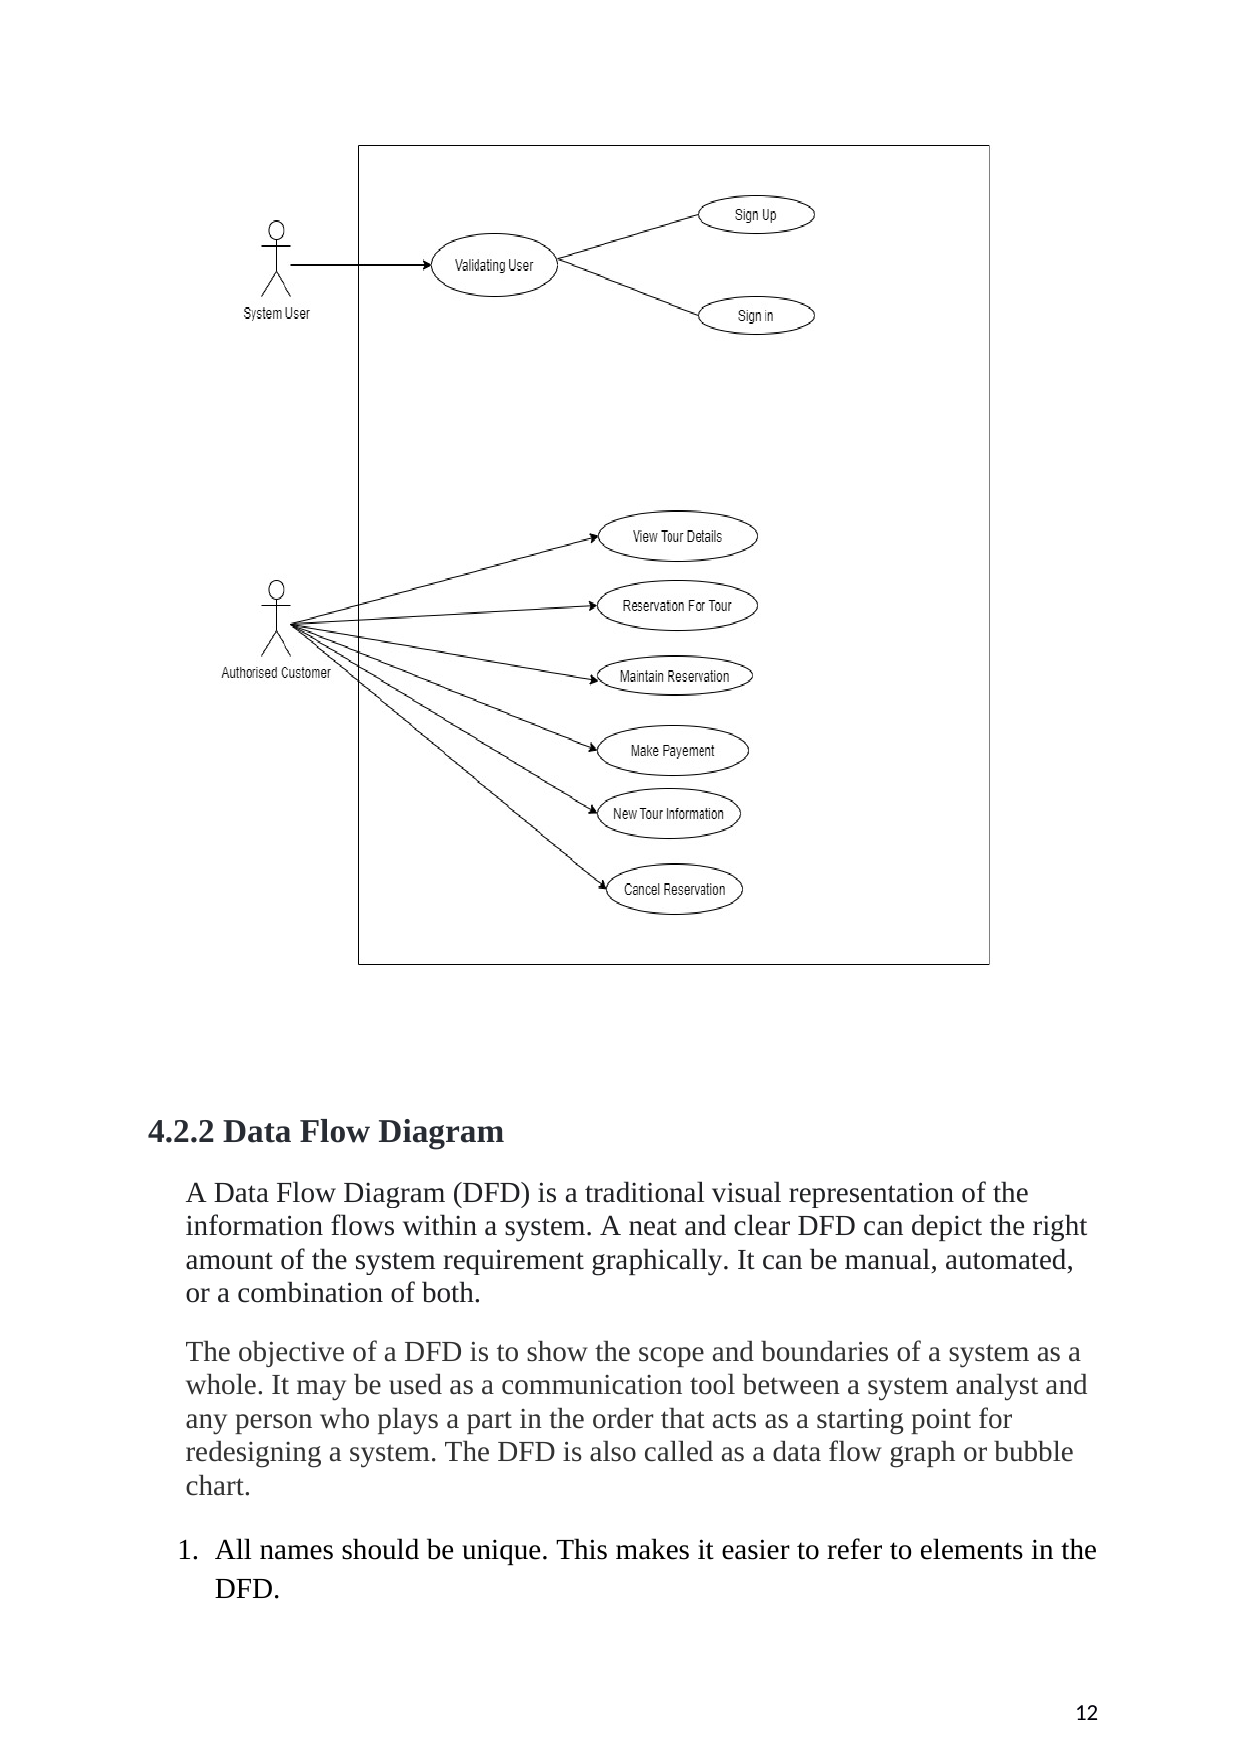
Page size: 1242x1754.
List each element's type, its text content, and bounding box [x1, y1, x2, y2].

list All names should be unique. This makes it easier to refer to elements in the DFD. [177, 1527, 1098, 1605]
picture [214, 141, 1002, 970]
text 4.2.2 Data Flow Diagram [148, 1111, 1098, 1150]
text The objective of a DFD is to show the scope and boundaries of a system as a whole. It may be used as a communication tool between a system analyst and any person who plays a part in the order that acts as a starting point for redesigning a system. The DFD is also called as a data flow graph or bubble chart. [185, 1334, 1098, 1502]
text A Data Flow Diagram (DFD) is a traditional visual representation of the information flows within a system. A neat and clear DFD can depict the right amount of the system requirement graphically. It can be manual, automated, or a combination of both. [481, 1175, 1098, 1309]
